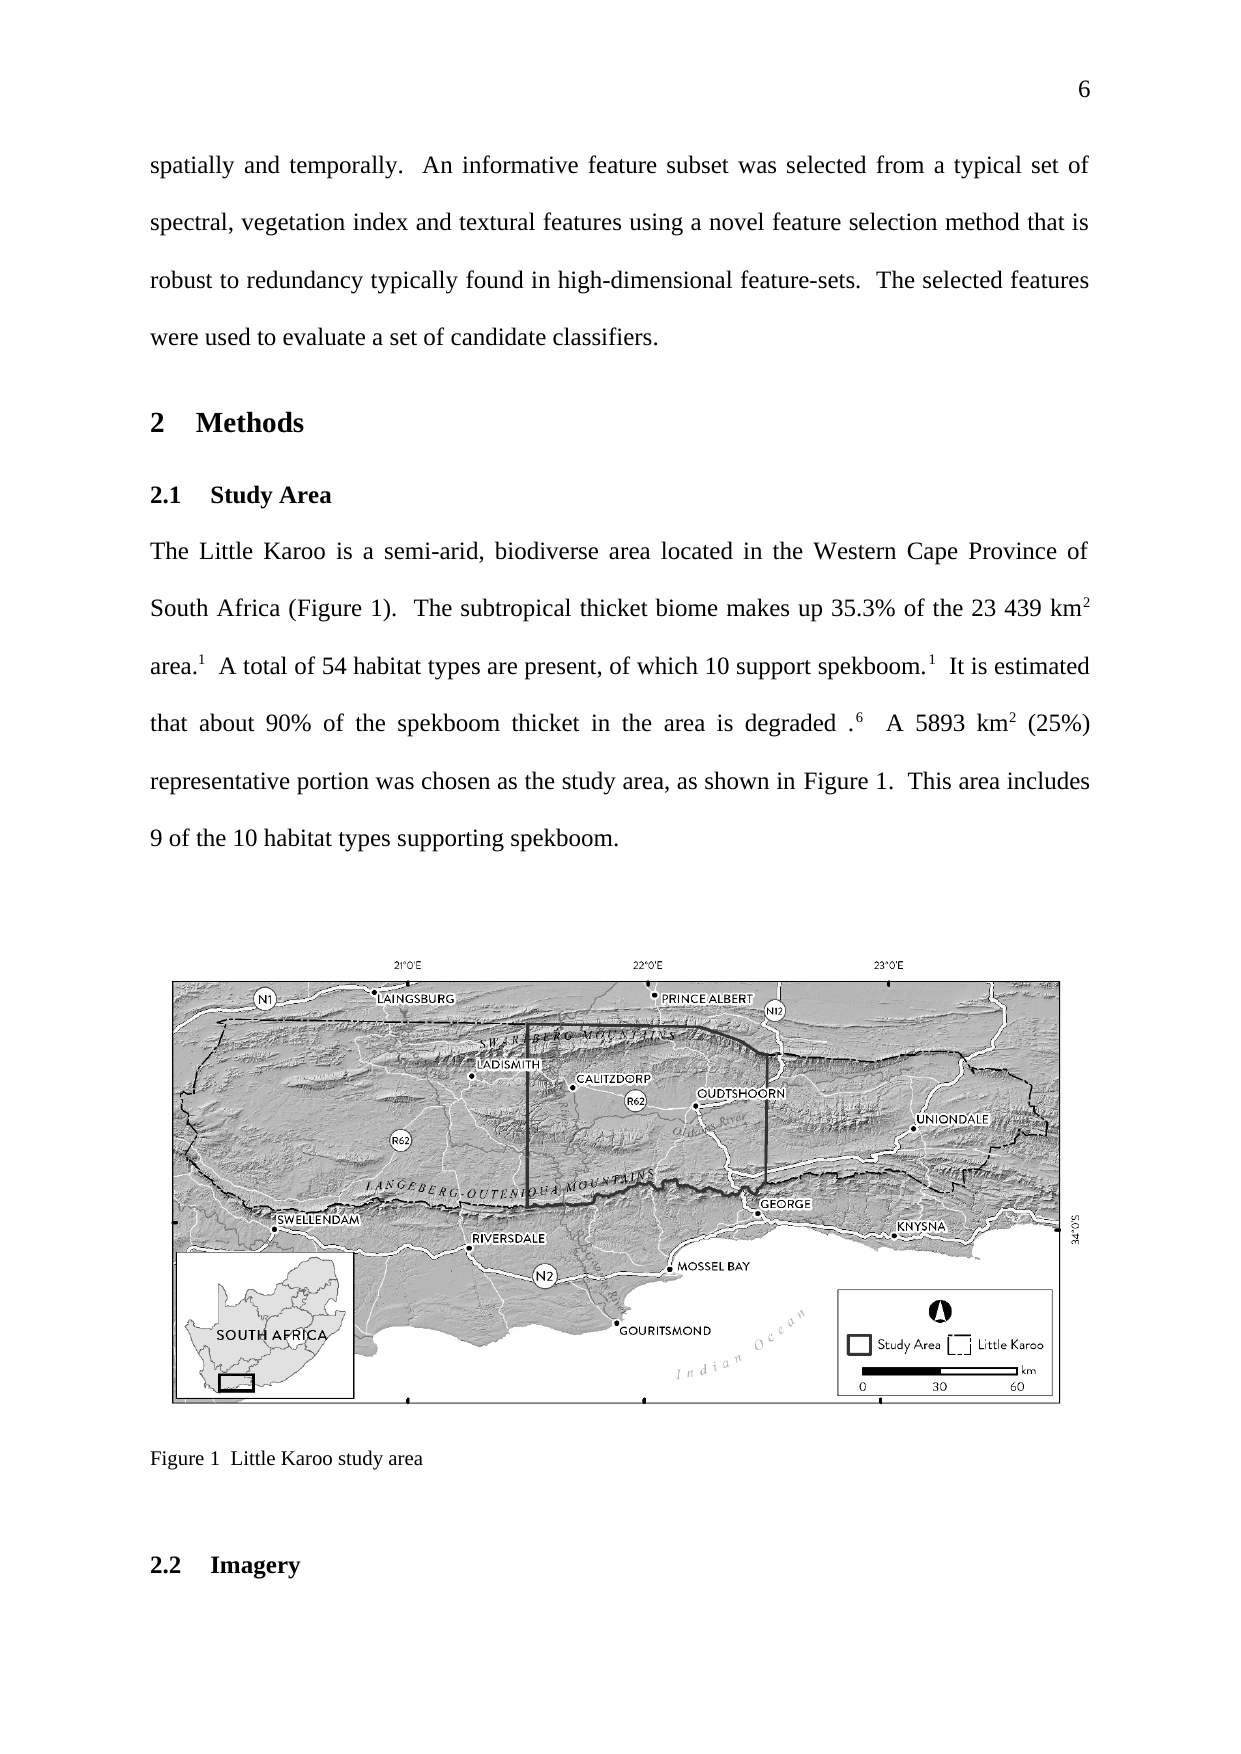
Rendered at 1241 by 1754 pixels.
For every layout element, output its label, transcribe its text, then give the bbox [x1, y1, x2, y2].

subtitle Imagery [150, 1550, 1090, 1579]
text The Little Karoo is a semi-arid, biodiverse area located in the Western Cape Province of South Africa (Figure 1). The subtropical thicket biome makes up 35.3% of the 23 439 km2 area.1 A total of 54 habitat types are present, of which 10 support spekboom.1 It is estimated that about 90% of the spekboom thicket in the area is degraded .6 A 5893 km2 (25%) representative portion was chosen as the study area, as shown in Figure 1. This area includes 9 of the 10 habitat types supporting spekboom. [150, 536, 1090, 852]
subtitle Study Area [150, 480, 1090, 509]
subtitle Methods [150, 405, 1090, 438]
picture [150, 949, 1091, 1419]
text Figure 1 Little Karoo study area [150, 1445, 1090, 1469]
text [150, 150, 1090, 351]
